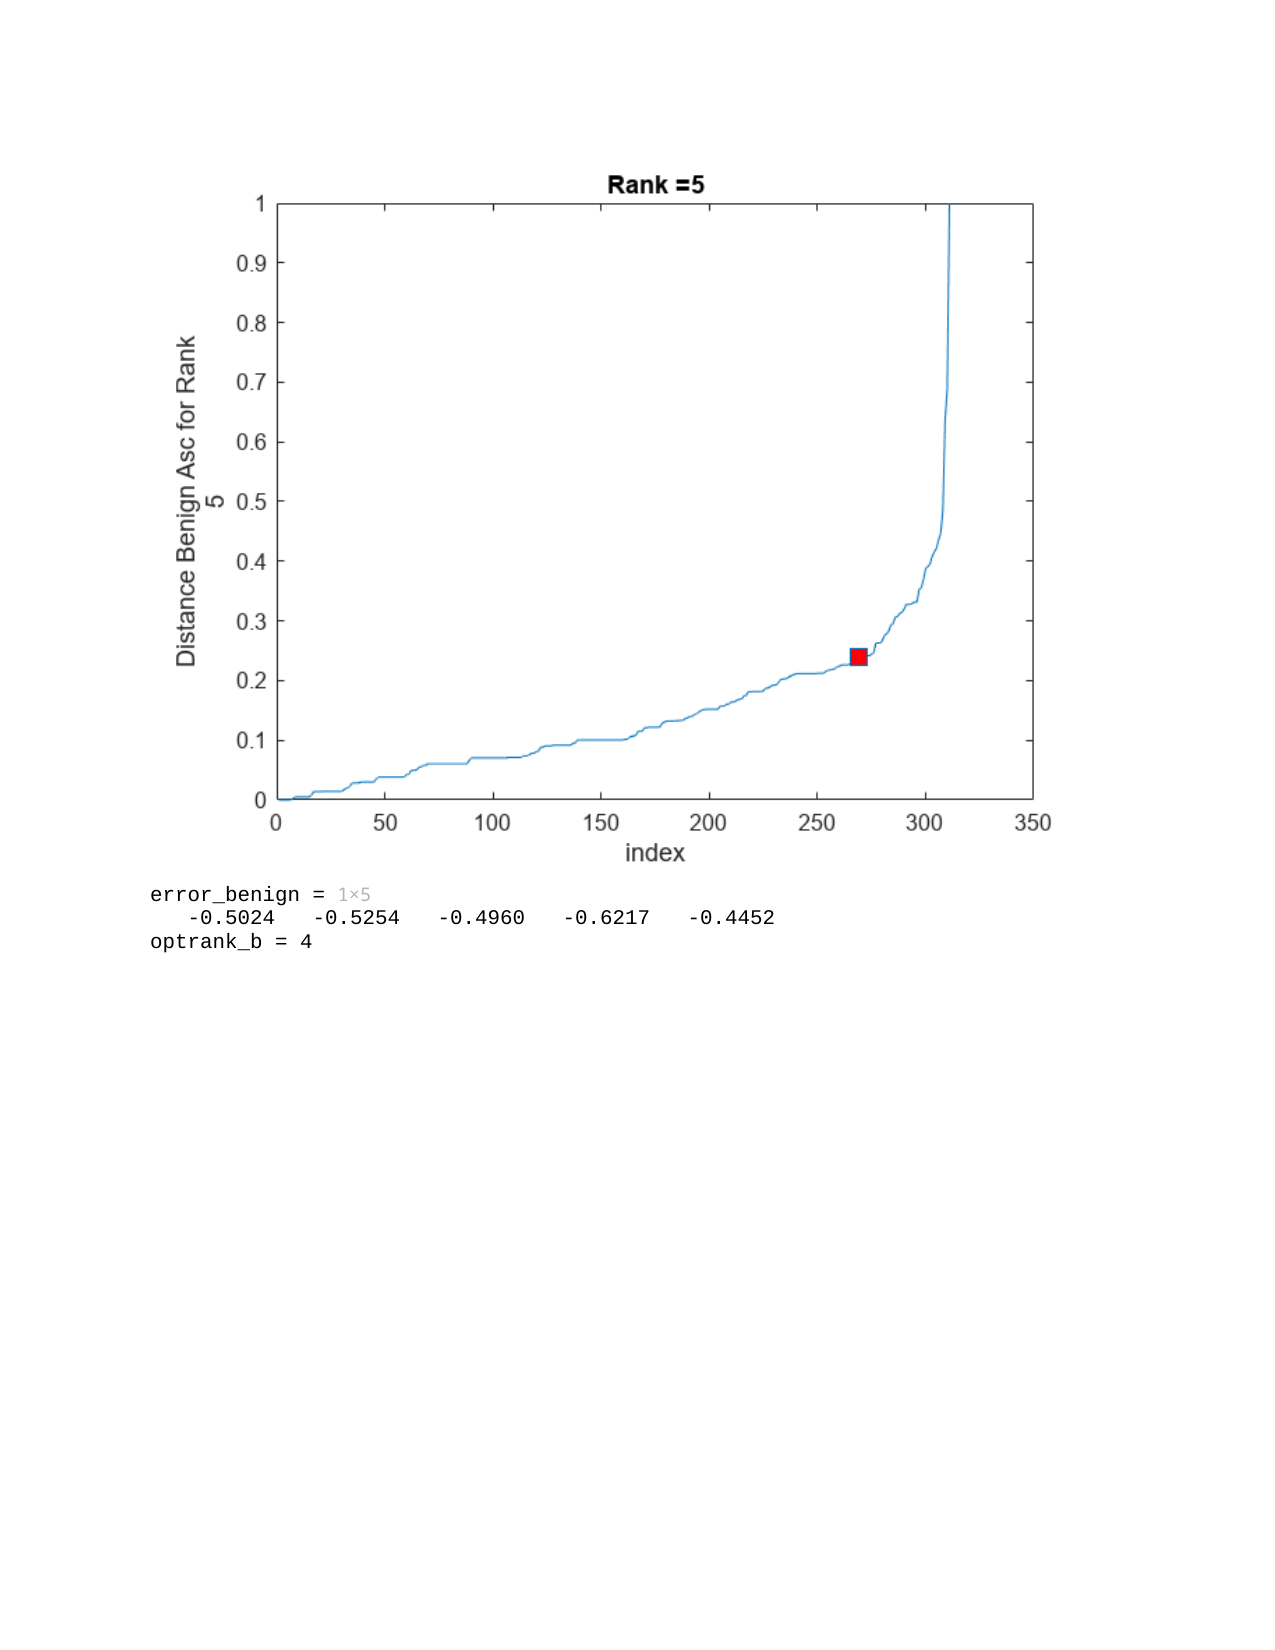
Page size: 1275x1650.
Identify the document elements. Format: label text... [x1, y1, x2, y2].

text error_benign = 1×5 [150, 881, 1125, 907]
text optrank_b = 4 [150, 931, 1125, 954]
text -0.5024 -0.5254 -0.4960 -0.6217 -0.4452 [150, 907, 1125, 931]
picture [150, 150, 1125, 881]
